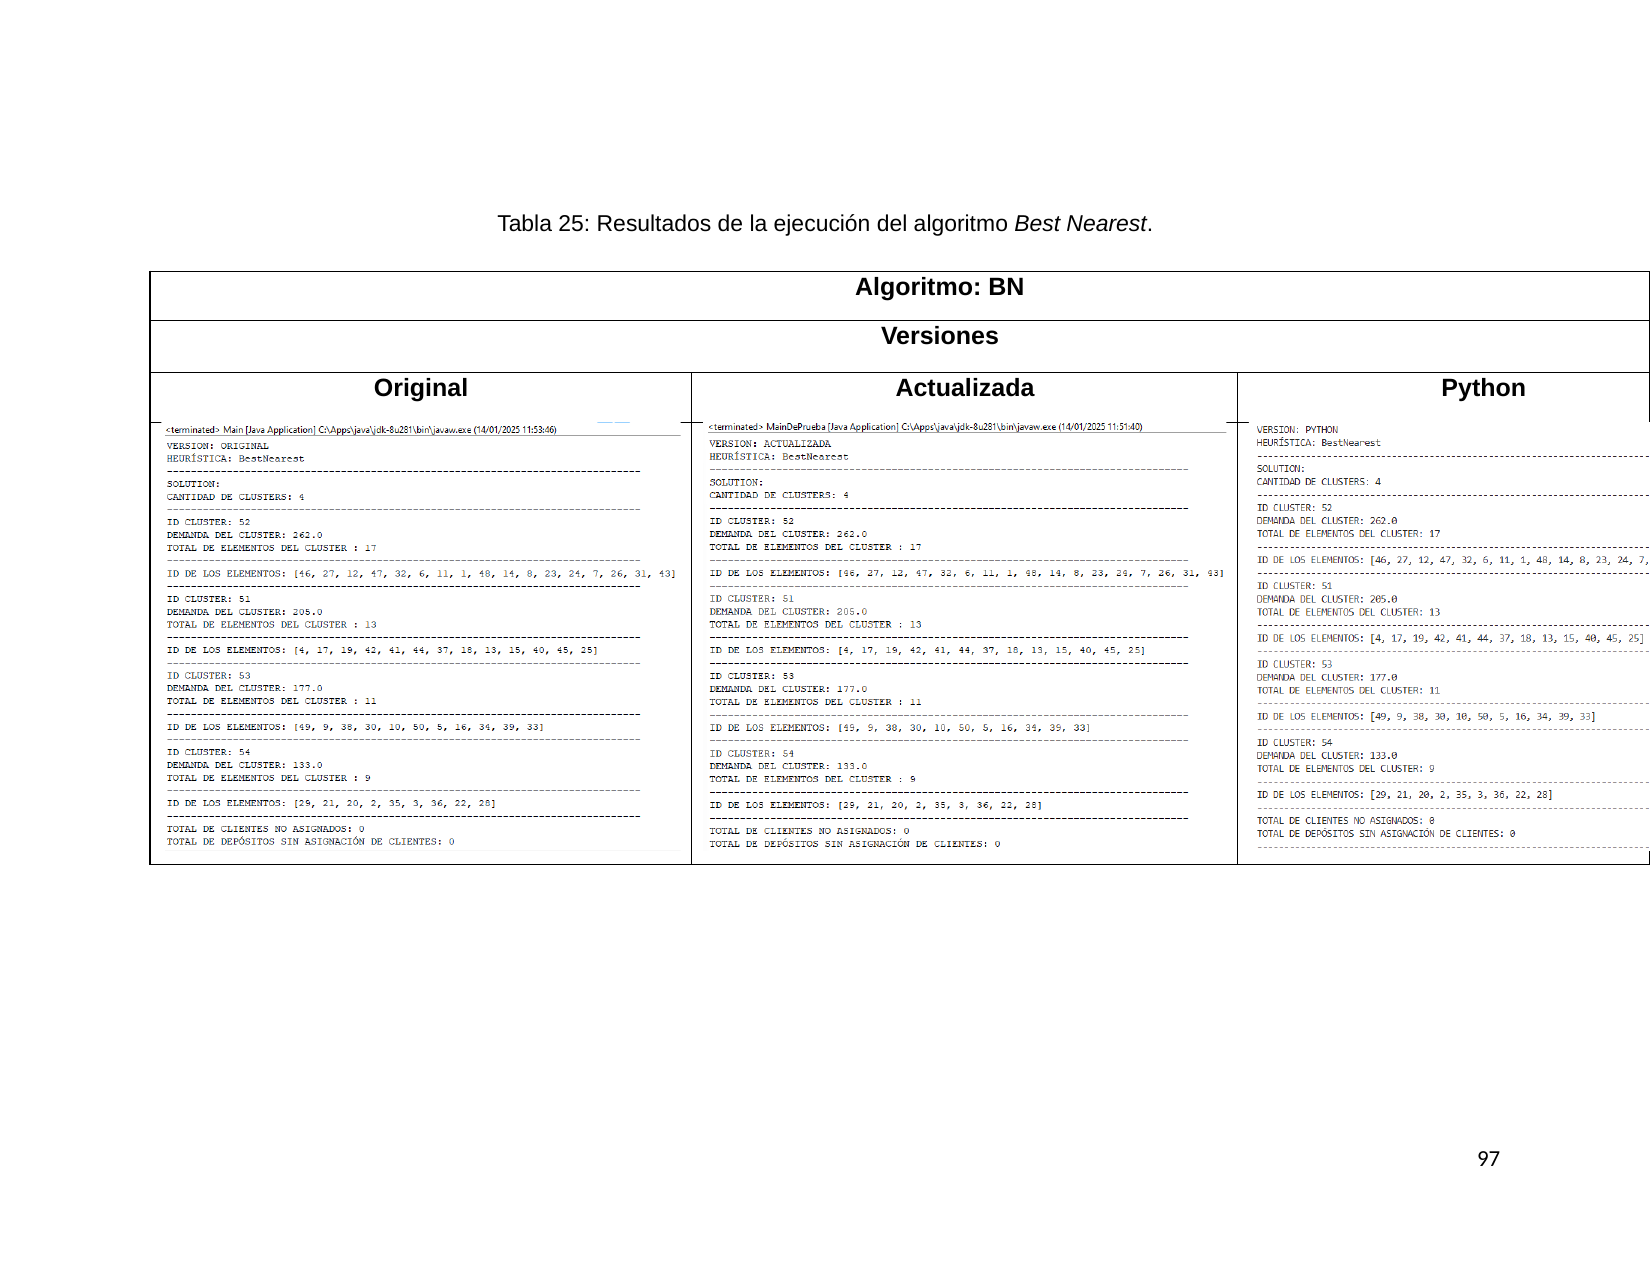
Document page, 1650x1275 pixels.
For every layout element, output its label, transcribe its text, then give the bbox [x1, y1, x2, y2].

picture [161, 422, 681, 851]
table_header Algoritmo: BN [151, 272, 1649, 320]
table_cell [1238, 423, 1649, 864]
table_cell Actualizada [692, 373, 1237, 422]
table_cell [692, 423, 1237, 864]
table_cell Versiones [151, 321, 1649, 372]
table_cell Original [151, 373, 691, 422]
table_cell Python [1238, 373, 1649, 422]
table_cell [151, 423, 691, 864]
picture [1248, 422, 1650, 851]
picture [703, 422, 1227, 851]
text Tabla 25: Resultados de la ejecución del algoritmo Best Nearest. [150, 210, 1500, 237]
